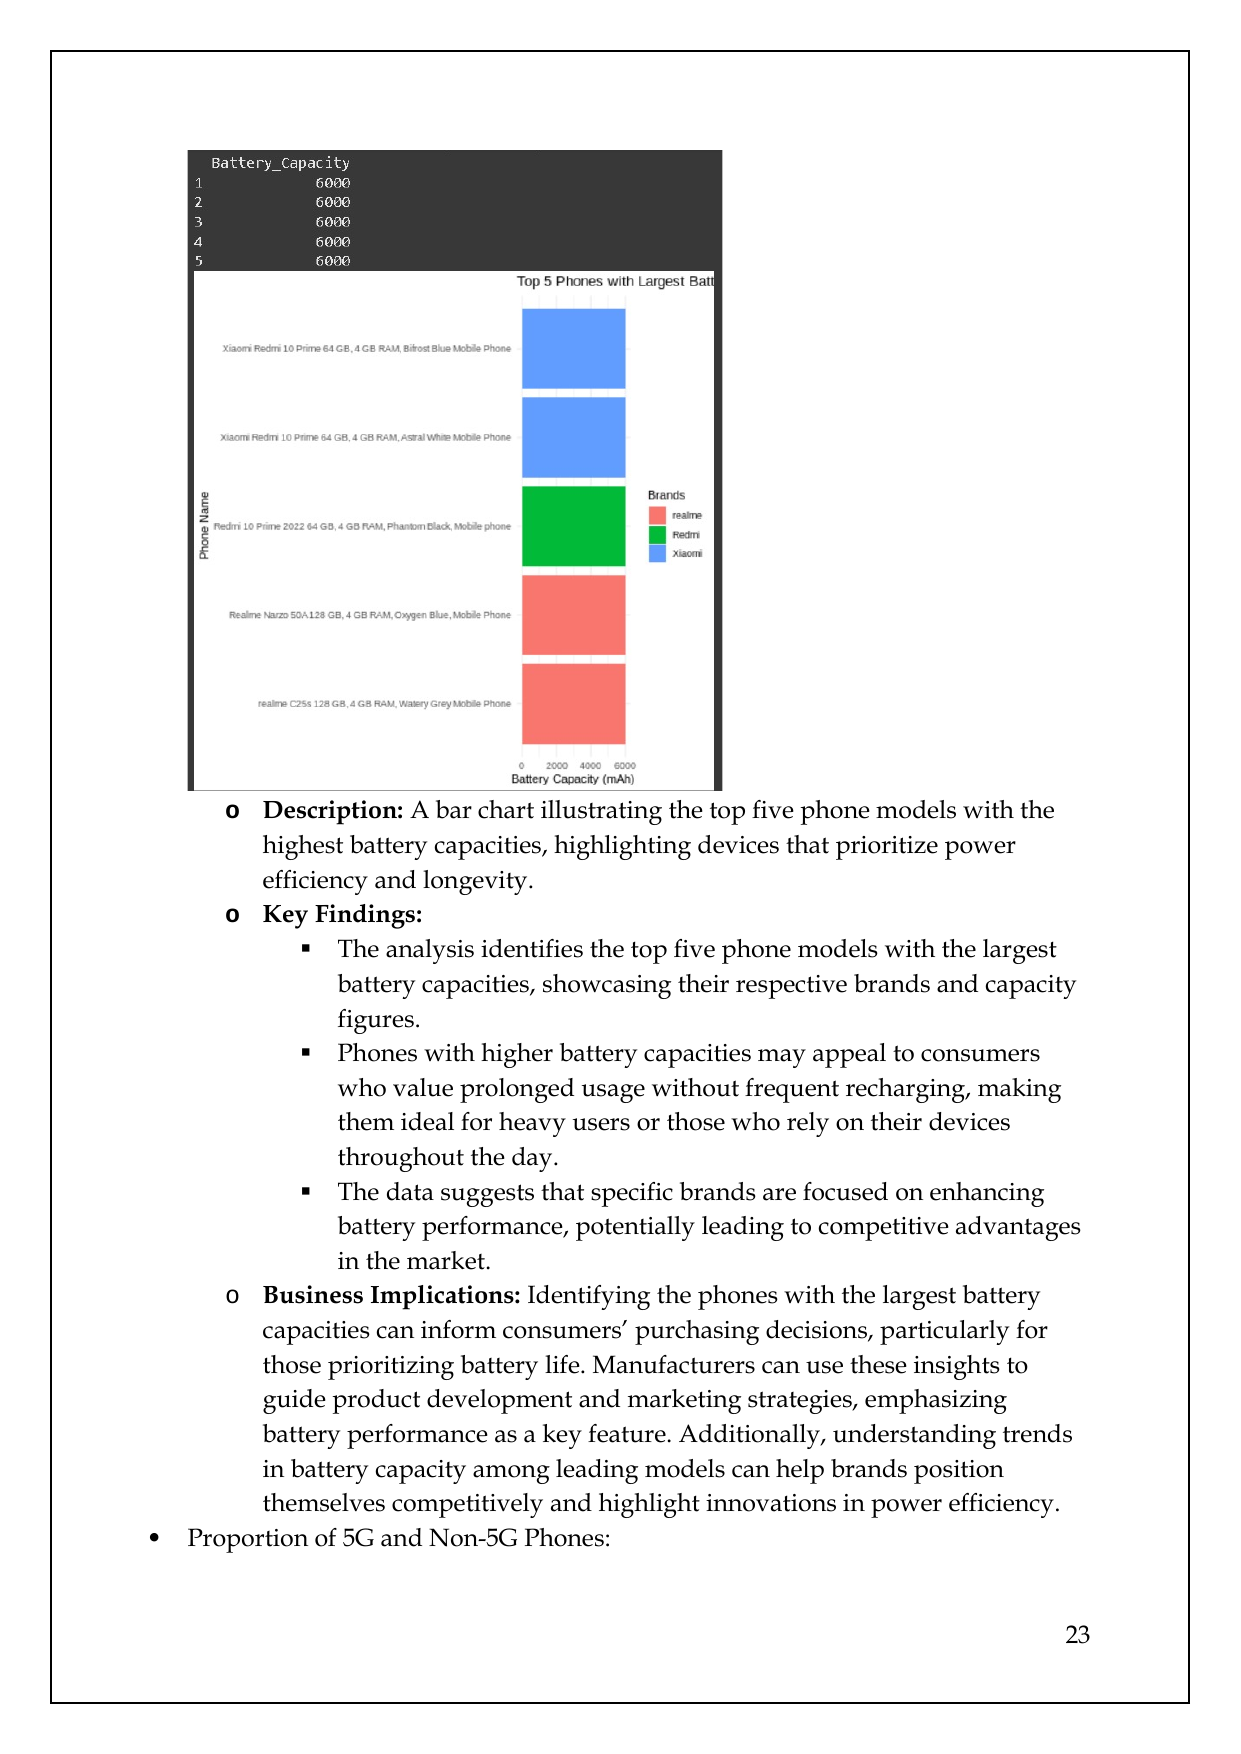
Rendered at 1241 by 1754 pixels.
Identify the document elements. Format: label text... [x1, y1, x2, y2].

list The analysis identifies the top five phone models with the largest battery capacities, showcasing their respective brands and capacity figures. [300, 935, 1090, 1034]
picture [187, 150, 723, 791]
list Phones with higher battery capacities may appeal to consumers who value prolonged usage without frequent recharging, making them ideal for heavy users or those who rely on their devices throughout the day. [300, 1038, 1090, 1172]
list Key Findings: [225, 899, 1090, 930]
list The data suggests that specific brands are focused on enhancing battery performance, potentially leading to competitive advantages in the market. [300, 1177, 1090, 1276]
list Proportion of 5G and Non-5G Phones: [150, 1523, 1090, 1553]
list Business Implications: Identifying the phones with the largest battery capacities can inform consumers’ purchasing decisions, particularly for those prioritizing battery life. Manufacturers can use these insights to guide product development and marketing strategies, emphasizing battery performance as a key feature. Additionally, understanding trends in battery capacity among leading models can help brands position themselves competitively and highlight innovations in power efficiency. [225, 1281, 1090, 1519]
list Description: A bar chart illustrating the top five phone models with the highest battery capacities, highlighting devices that prioritize power efficiency and longevity. [225, 795, 1090, 895]
